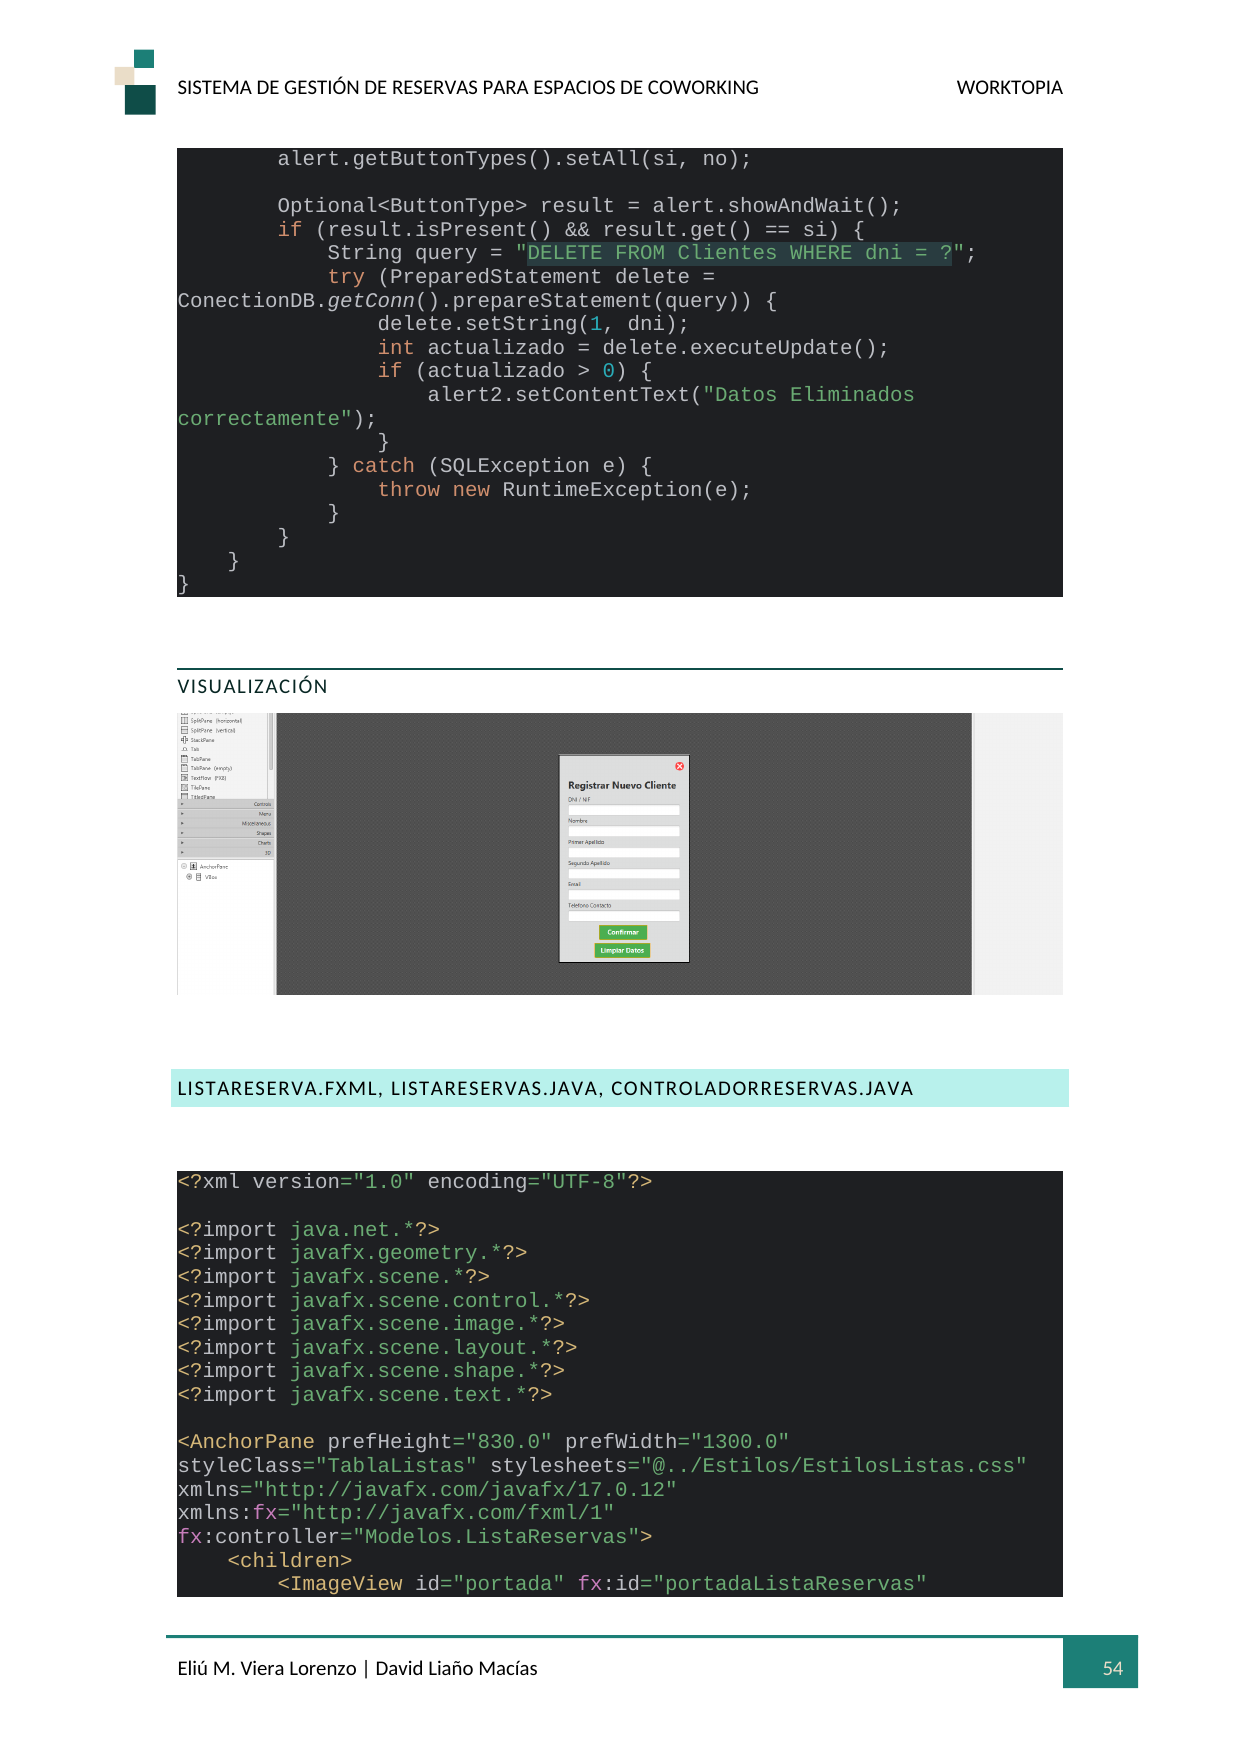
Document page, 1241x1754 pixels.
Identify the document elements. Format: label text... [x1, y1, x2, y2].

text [177, 1171, 1063, 1597]
subtitle Visualización [177, 670, 1063, 699]
subtitle Listareserva.fxml, listaReservas.java, controladorreservas.java [177, 1076, 1063, 1101]
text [177, 148, 1063, 597]
picture [177, 713, 1063, 995]
